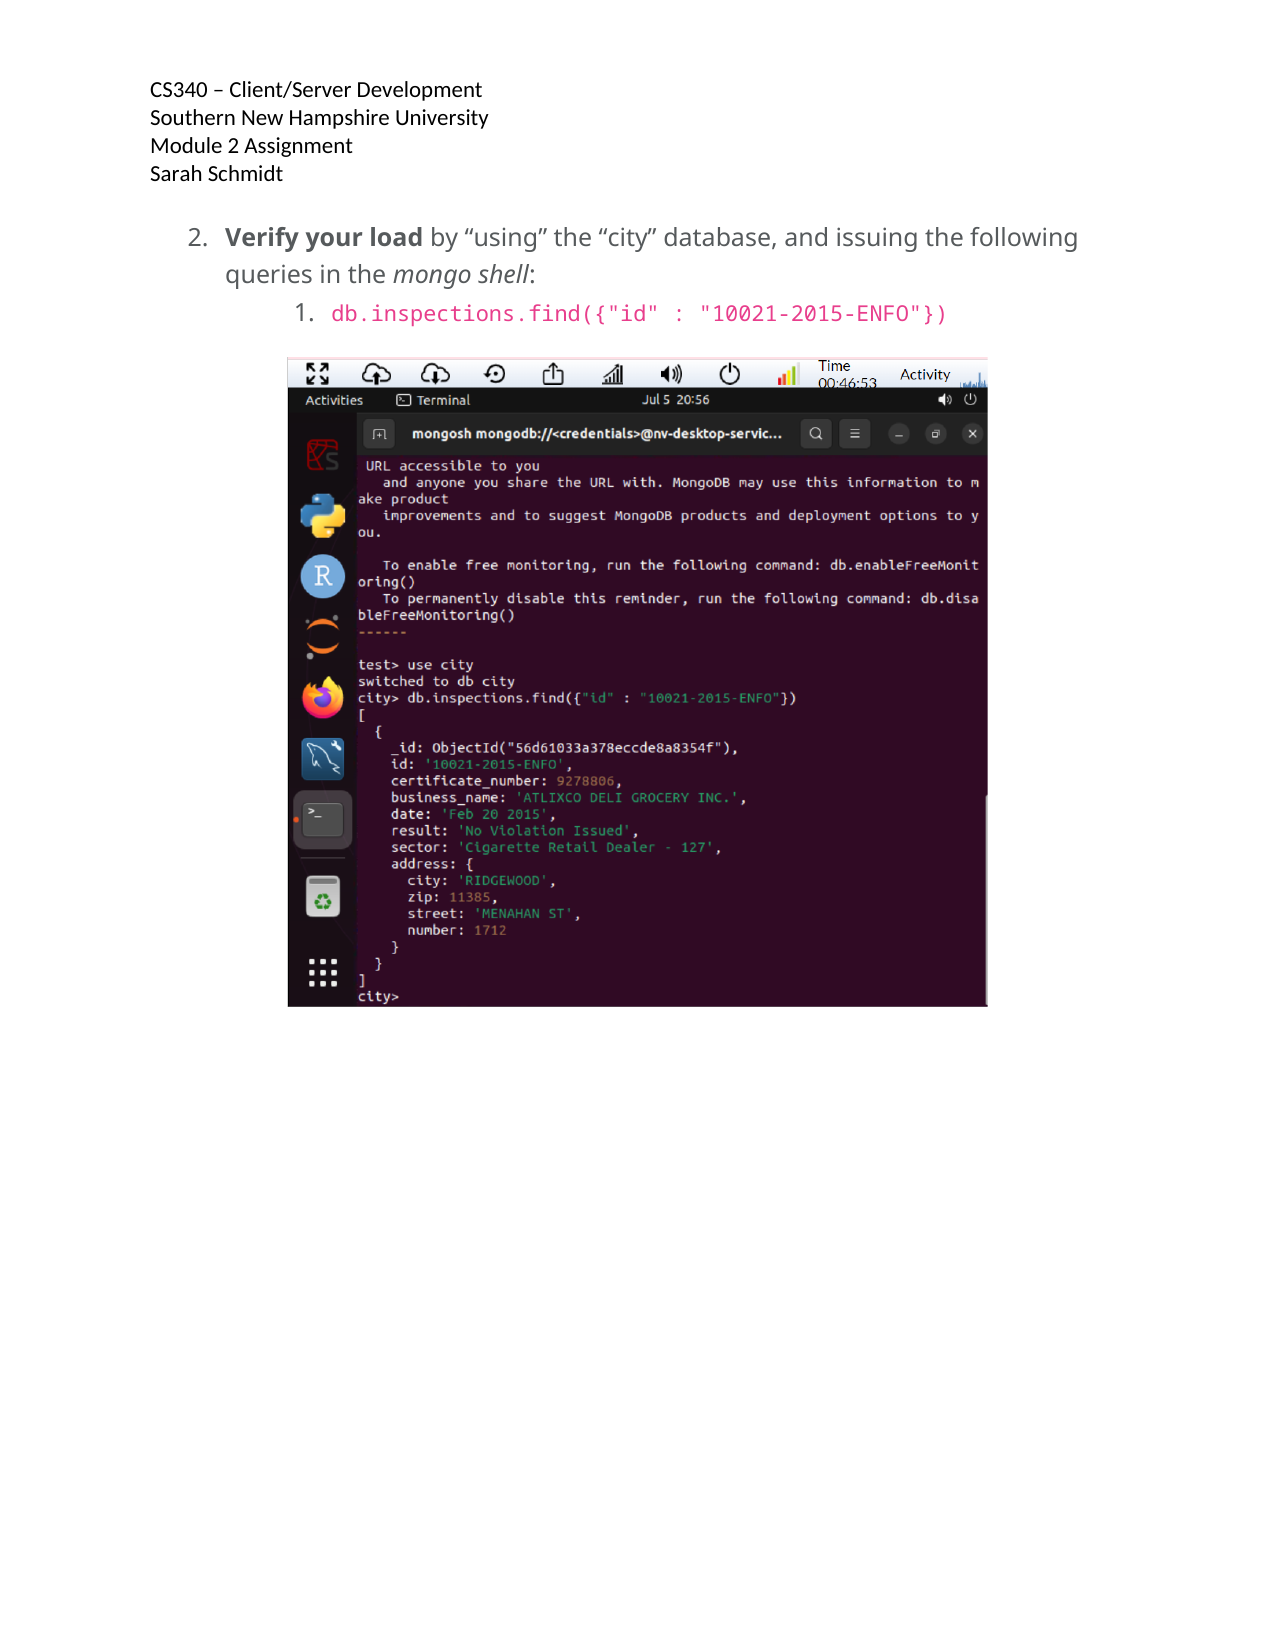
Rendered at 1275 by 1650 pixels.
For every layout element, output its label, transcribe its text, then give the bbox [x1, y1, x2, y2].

picture [287, 357, 988, 1007]
list Verify your load by “using” the “city” database, and issuing the following queries in the mongo shell: [187, 216, 1125, 291]
list db.inspections.find({"id" : "10021-2015-ENFO"}) [294, 291, 1125, 329]
